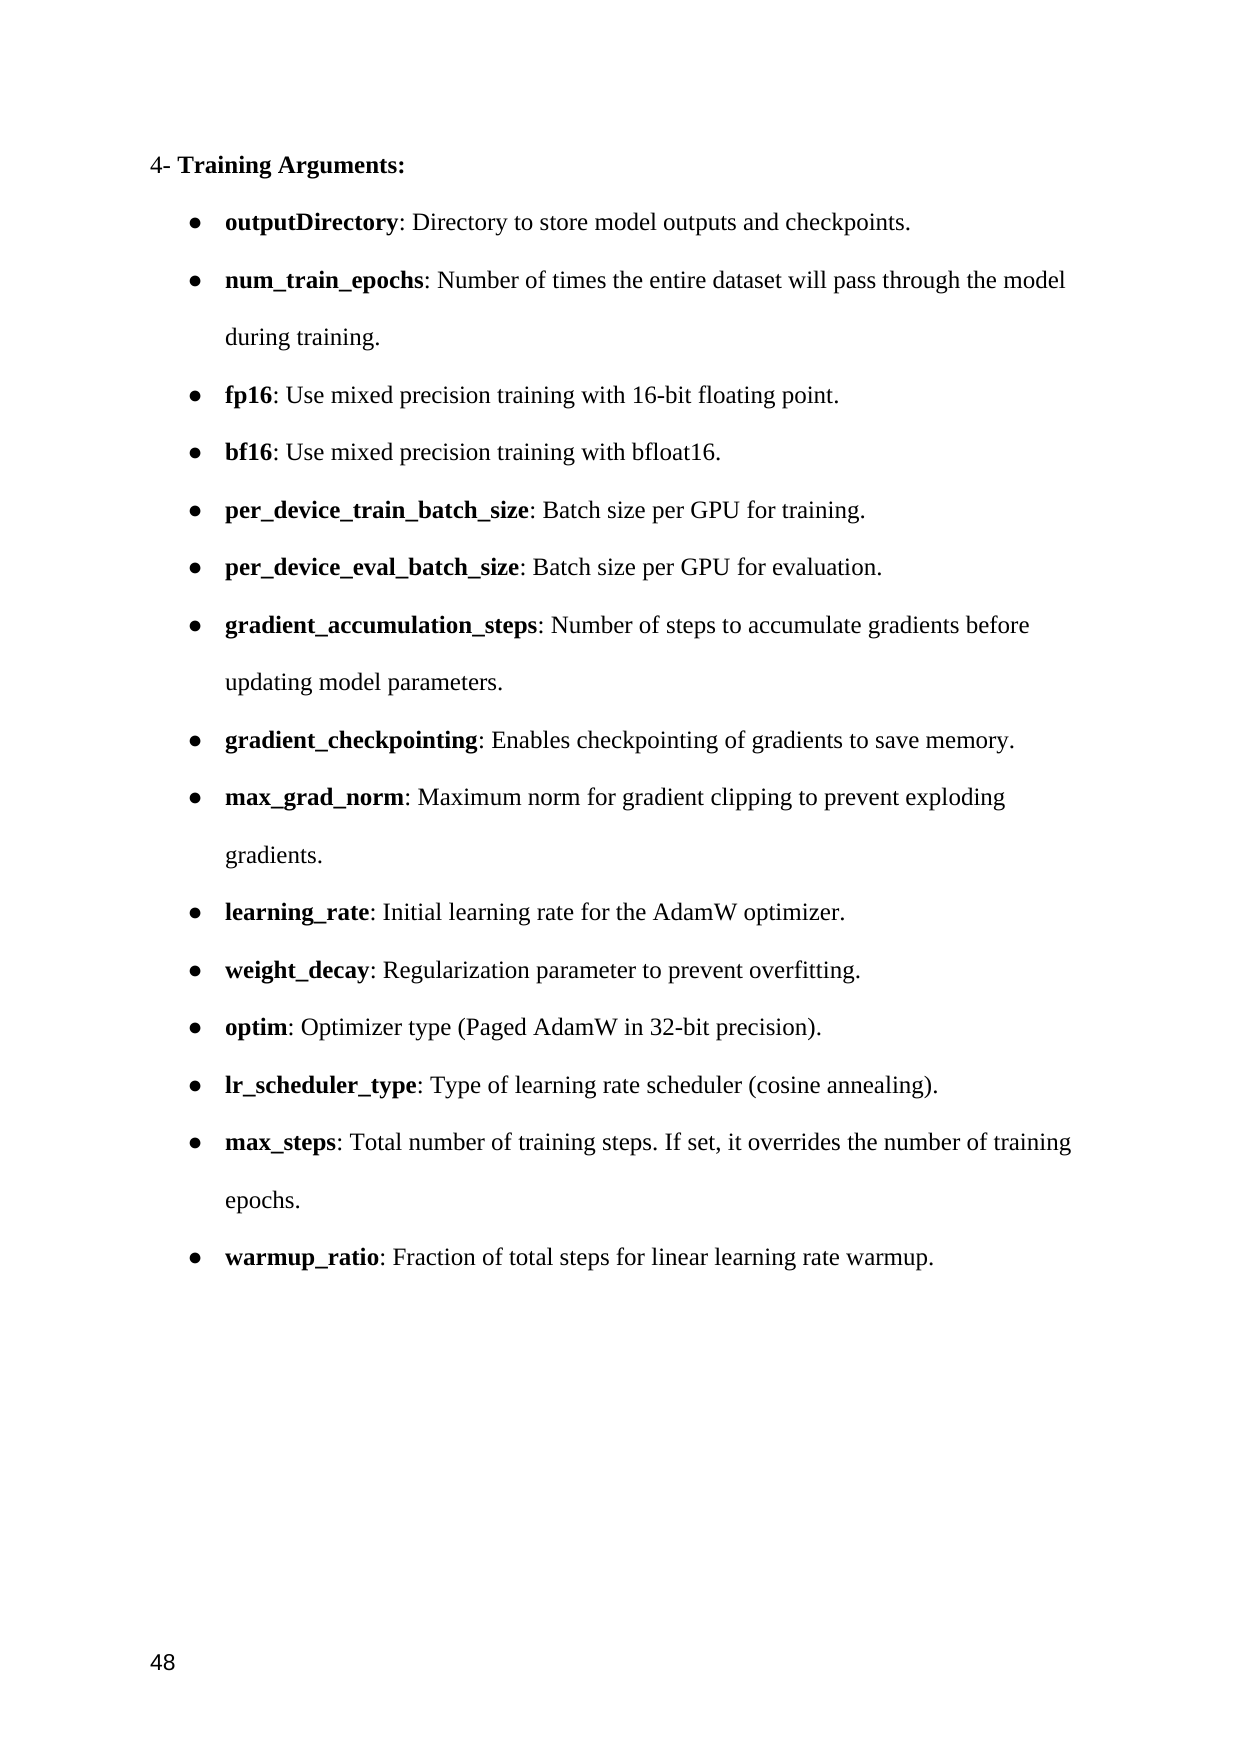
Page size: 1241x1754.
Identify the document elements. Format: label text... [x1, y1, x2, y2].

list optim: Optimizer type (Paged AdamW in 32-bit precision). [187, 1012, 1090, 1041]
list num_train_epochs: Number of times the entire dataset will pass through the model during training. [187, 265, 1090, 351]
list lr_scheduler_type: Type of learning rate scheduler (cosine annealing). [187, 1070, 1090, 1099]
list fp16: Use mixed precision training with 16-bit floating point. [187, 380, 1090, 409]
text 4- Training Arguments: [150, 150, 1090, 179]
list max_grad_norm: Maximum norm for gradient clipping to prevent exploding gradients. [187, 782, 1090, 869]
list per_device_train_batch_size: Batch size per GPU for training. [187, 495, 1090, 524]
list gradient_accumulation_steps: Number of steps to accumulate gradients before updating model parameters. [187, 610, 1090, 696]
list bf16: Use mixed precision training with bfloat16. [187, 437, 1090, 466]
list learning_rate: Initial learning rate for the AdamW optimizer. [187, 897, 1090, 926]
list warmup_ratio: Fraction of total steps for linear learning rate warmup. [187, 1242, 1090, 1271]
list per_device_eval_batch_size: Batch size per GPU for evaluation. [187, 552, 1090, 581]
list gradient_checkpointing: Enables checkpointing of gradients to save memory. [187, 725, 1090, 754]
list weight_decay: Regularization parameter to prevent overfitting. [187, 955, 1090, 984]
list max_steps: Total number of training steps. If set, it overrides the number of training epochs. [187, 1127, 1090, 1214]
list outputDirectory: Directory to store model outputs and checkpoints. [187, 207, 1090, 236]
